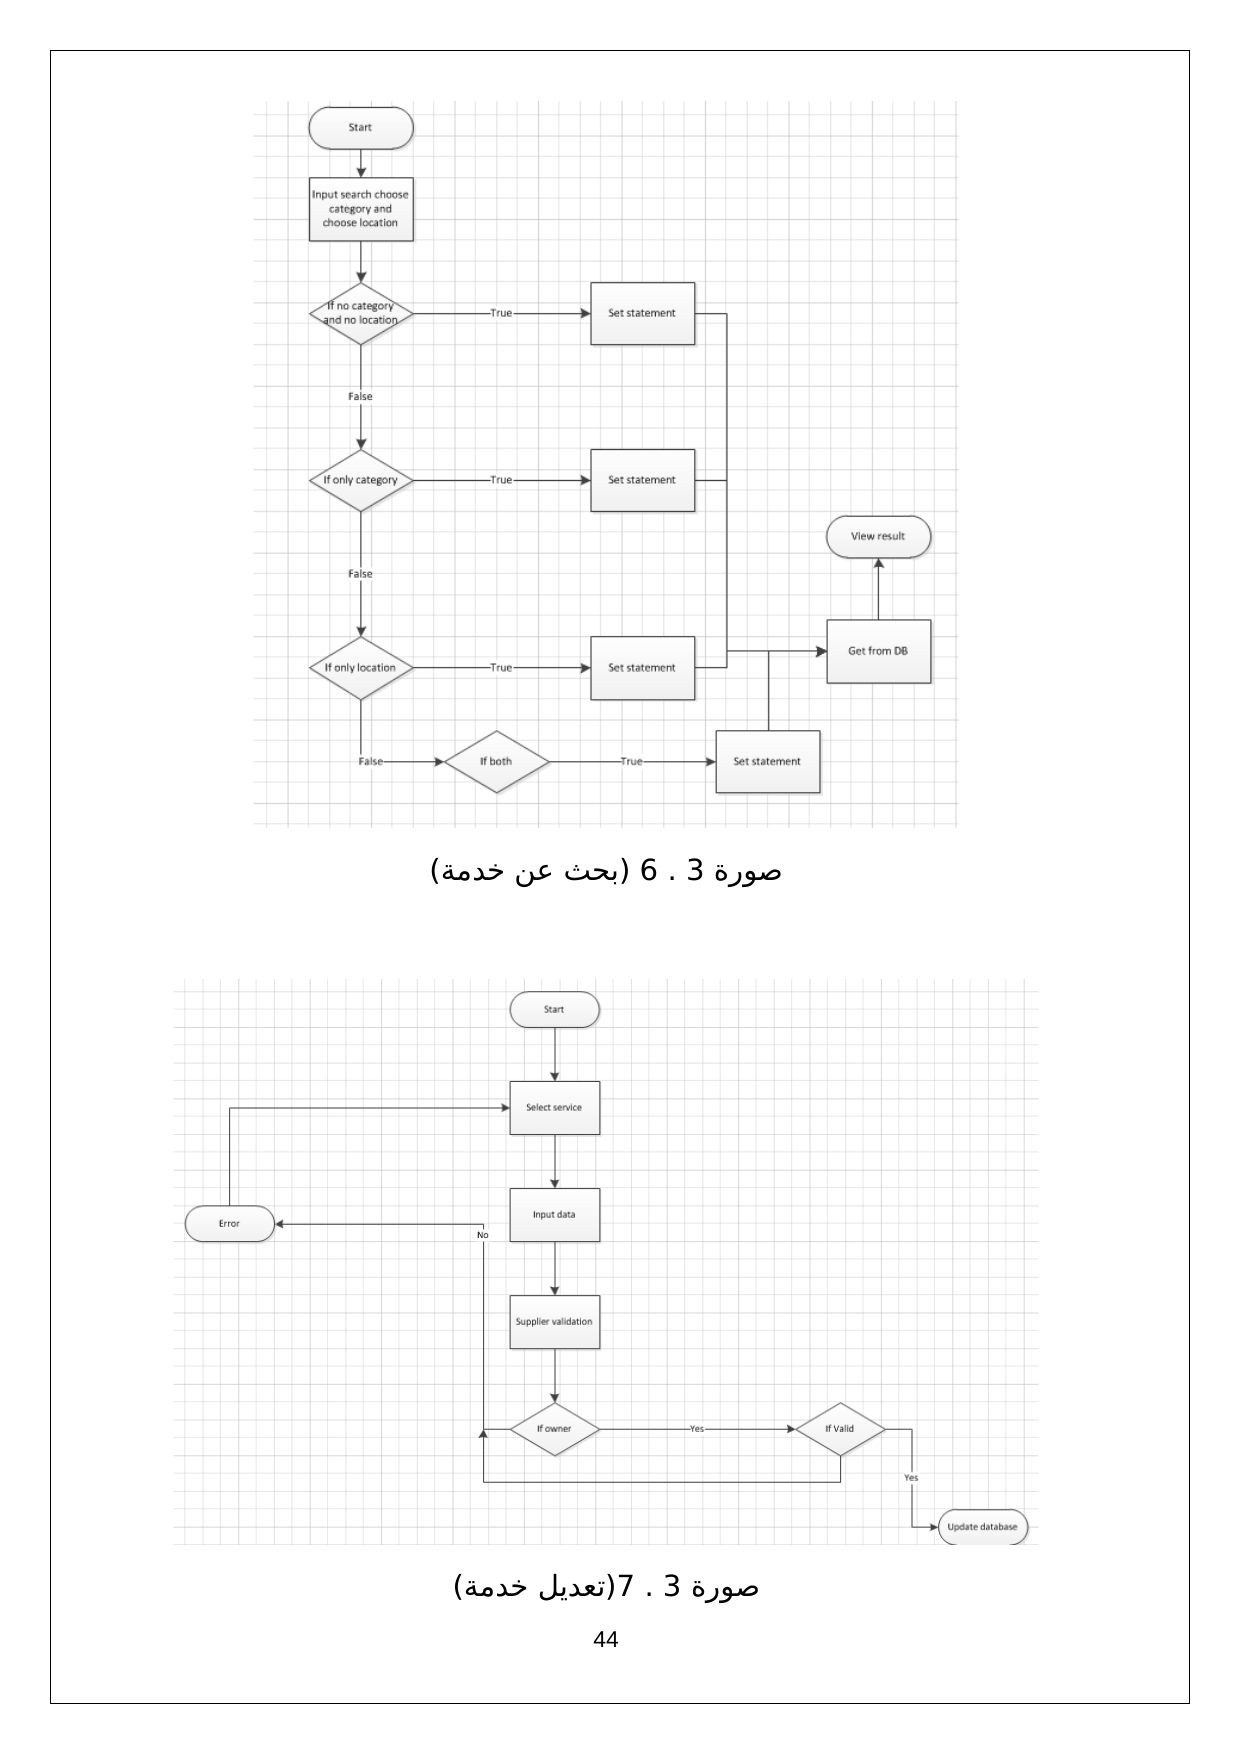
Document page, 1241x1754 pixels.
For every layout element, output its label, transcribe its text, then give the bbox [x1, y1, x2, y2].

text صورة 3 . 6 (بحث عن خدمة) [118, 853, 1094, 887]
text صورة 3 . 7(تعديل خدمة) [118, 1570, 1094, 1604]
picture [173, 979, 1039, 1545]
picture [253, 101, 959, 828]
